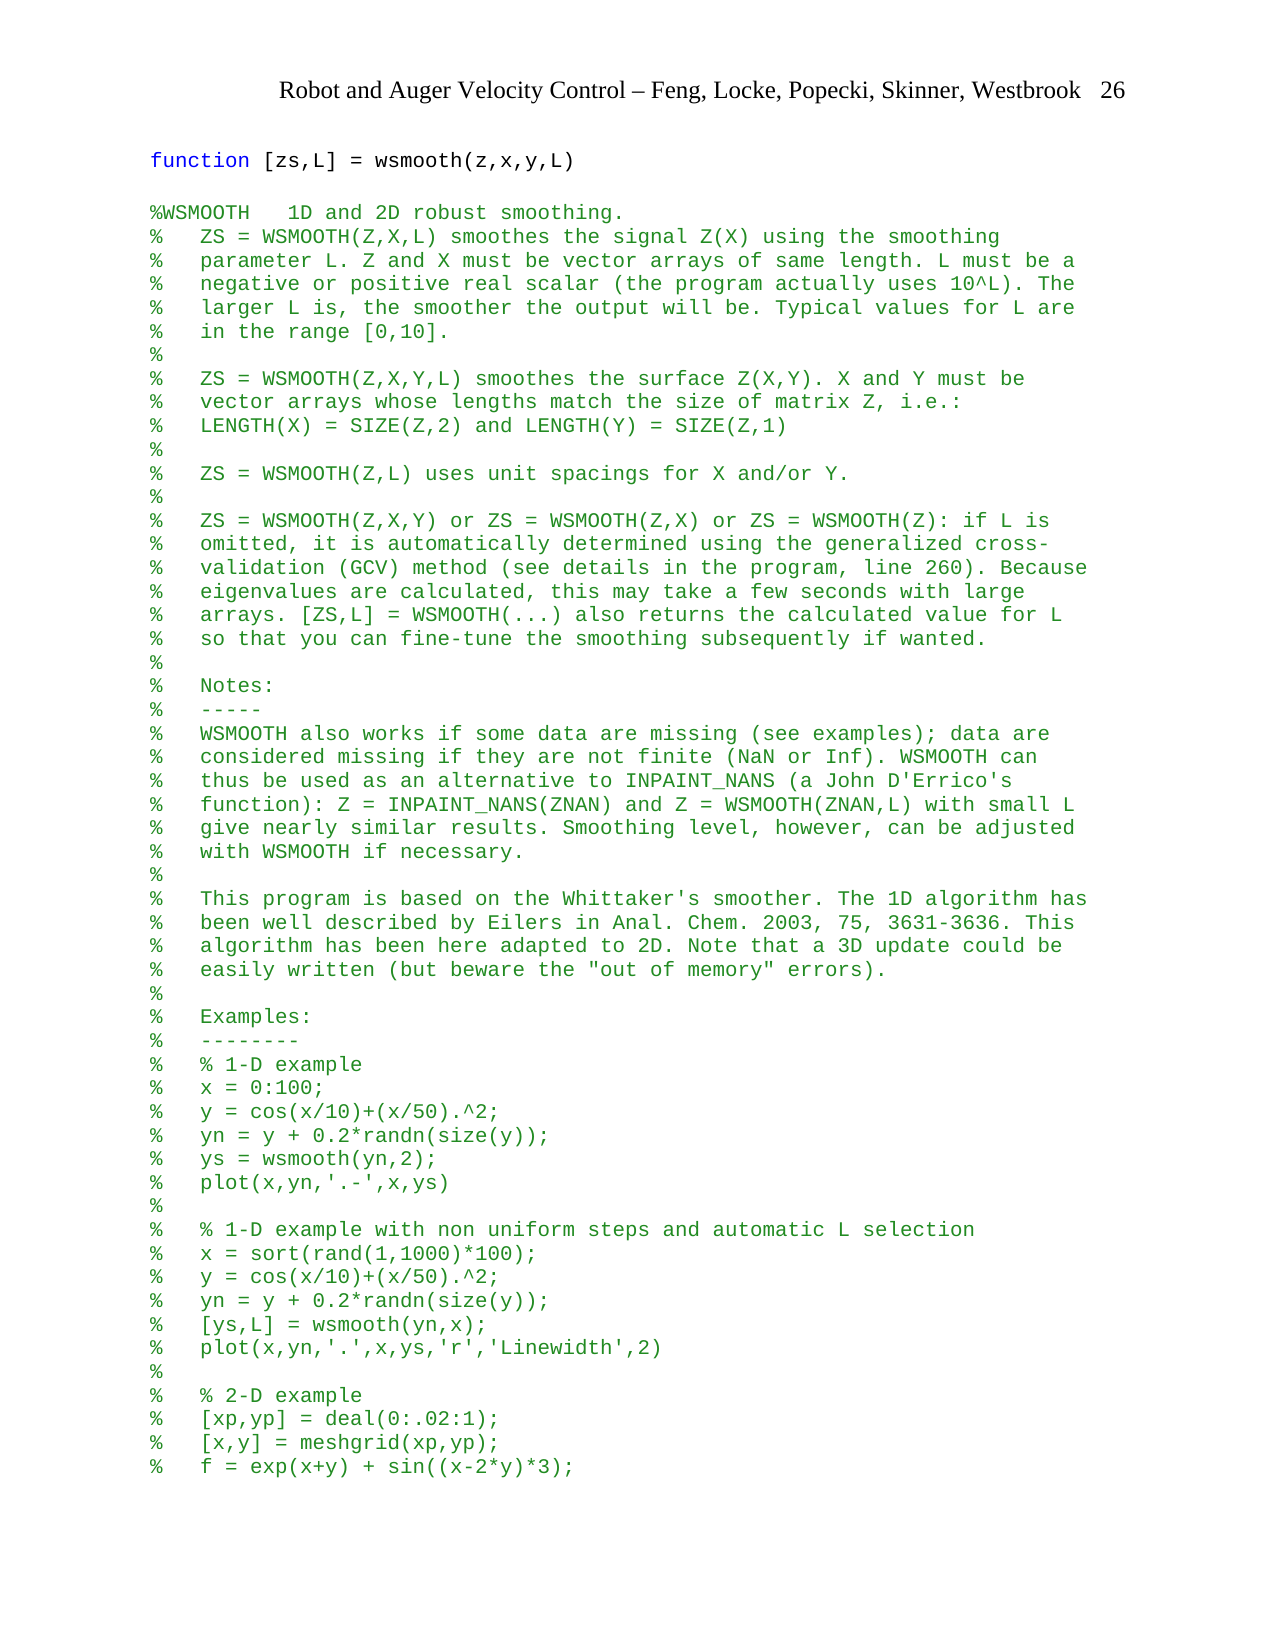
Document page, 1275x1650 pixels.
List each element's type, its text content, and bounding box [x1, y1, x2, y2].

text % larger L is, the smoother the output will be. Typical values for L are [150, 297, 1125, 321]
text % function): Z = INPAINT_NANS(ZNAN) and Z = WSMOOTH(ZNAN,L) with small L [150, 793, 1125, 817]
text % LENGTH(X) = SIZE(Z,2) and LENGTH(Y) = SIZE(Z,1) [150, 415, 1125, 439]
text % y = cos(x/10)+(x/50).^2; [150, 1101, 1125, 1124]
text % Examples: [150, 1006, 1125, 1030]
text % parameter L. Z and X must be vector arrays of same length. L must be a [150, 250, 1125, 273]
text % eigenvalues are calculated, this may take a few seconds with large [150, 581, 1125, 604]
text % This program is based on the Whittaker's smoother. The 1D algorithm has [150, 888, 1125, 912]
text % validation (GCV) method (see details in the program, line 260). Because [150, 557, 1125, 581]
text % y = cos(x/10)+(x/50).^2; [150, 1266, 1125, 1290]
text % negative or positive real scalar (the program actually uses 10^L). The [150, 273, 1125, 297]
text % [ys,L] = wsmooth(yn,x); [150, 1314, 1125, 1337]
text % [150, 983, 1125, 1006]
text % x = sort(rand(1,1000)*100); [150, 1243, 1125, 1266]
text %WSMOOTH 1D and 2D robust smoothing. [150, 202, 1125, 226]
text % arrays. [ZS,L] = WSMOOTH(...) also returns the calculated value for L [150, 604, 1125, 628]
text % [150, 864, 1125, 888]
text function [zs,L] = wsmooth(z,x,y,L) [150, 150, 1125, 174]
text % in the range [0,10]. [150, 321, 1125, 344]
text % easily written (but beware the "out of memory" errors). [150, 959, 1125, 983]
text % ZS = WSMOOTH(Z,X,Y,L) smoothes the surface Z(X,Y). X and Y must be [150, 368, 1125, 392]
text % [150, 1361, 1125, 1385]
text % [150, 439, 1125, 462]
text % [xp,yp] = deal(0:.02:1); [150, 1408, 1125, 1432]
text % so that you can fine-tune the smoothing subsequently if wanted. [150, 628, 1125, 652]
text % yn = y + 0.2*randn(size(y)); [150, 1124, 1125, 1148]
text % vector arrays whose lengths match the size of matrix Z, i.e.: [150, 392, 1125, 415]
text % ZS = WSMOOTH(Z,X,Y) or ZS = WSMOOTH(Z,X) or ZS = WSMOOTH(Z): if L is [150, 510, 1125, 533]
text % ZS = WSMOOTH(Z,X,L) smoothes the signal Z(X) using the smoothing [150, 226, 1125, 250]
text % with WSMOOTH if necessary. [150, 841, 1125, 864]
text % [150, 344, 1125, 368]
text % x = 0:100; [150, 1077, 1125, 1101]
text % [x,y] = meshgrid(xp,yp); [150, 1432, 1125, 1456]
text % % 1-D example with non uniform steps and automatic L selection [150, 1219, 1125, 1243]
text % f = exp(x+y) + sin((x-2*y)*3); [150, 1456, 1125, 1479]
text % give nearly similar results. Smoothing level, however, can be adjusted [150, 817, 1125, 841]
text % plot(x,yn,'.-',x,ys) [150, 1172, 1125, 1196]
text % ys = wsmooth(yn,2); [150, 1148, 1125, 1172]
text % -------- [150, 1030, 1125, 1054]
text % Notes: [150, 675, 1125, 699]
text % been well described by Eilers in Anal. Chem. 2003, 75, 3631-3636. This [150, 912, 1125, 935]
text % ZS = WSMOOTH(Z,L) uses unit spacings for X and/or Y. [150, 462, 1125, 486]
text % [150, 652, 1125, 675]
text % % 1-D example [150, 1054, 1125, 1077]
text % plot(x,yn,'.',x,ys,'r','Linewidth',2) [150, 1337, 1125, 1361]
text % [150, 1196, 1125, 1219]
text % % 2-D example [150, 1385, 1125, 1408]
text % omitted, it is automatically determined using the generalized cross- [150, 533, 1125, 557]
text % [150, 486, 1125, 510]
text % algorithm has been here adapted to 2D. Note that a 3D update could be [150, 935, 1125, 959]
text % thus be used as an alternative to INPAINT_NANS (a John D'Errico's [150, 770, 1125, 793]
text % ----- [150, 699, 1125, 723]
text % yn = y + 0.2*randn(size(y)); [150, 1290, 1125, 1314]
text % considered missing if they are not finite (NaN or Inf). WSMOOTH can [150, 746, 1125, 770]
text % WSMOOTH also works if some data are missing (see examples); data are [150, 723, 1125, 746]
